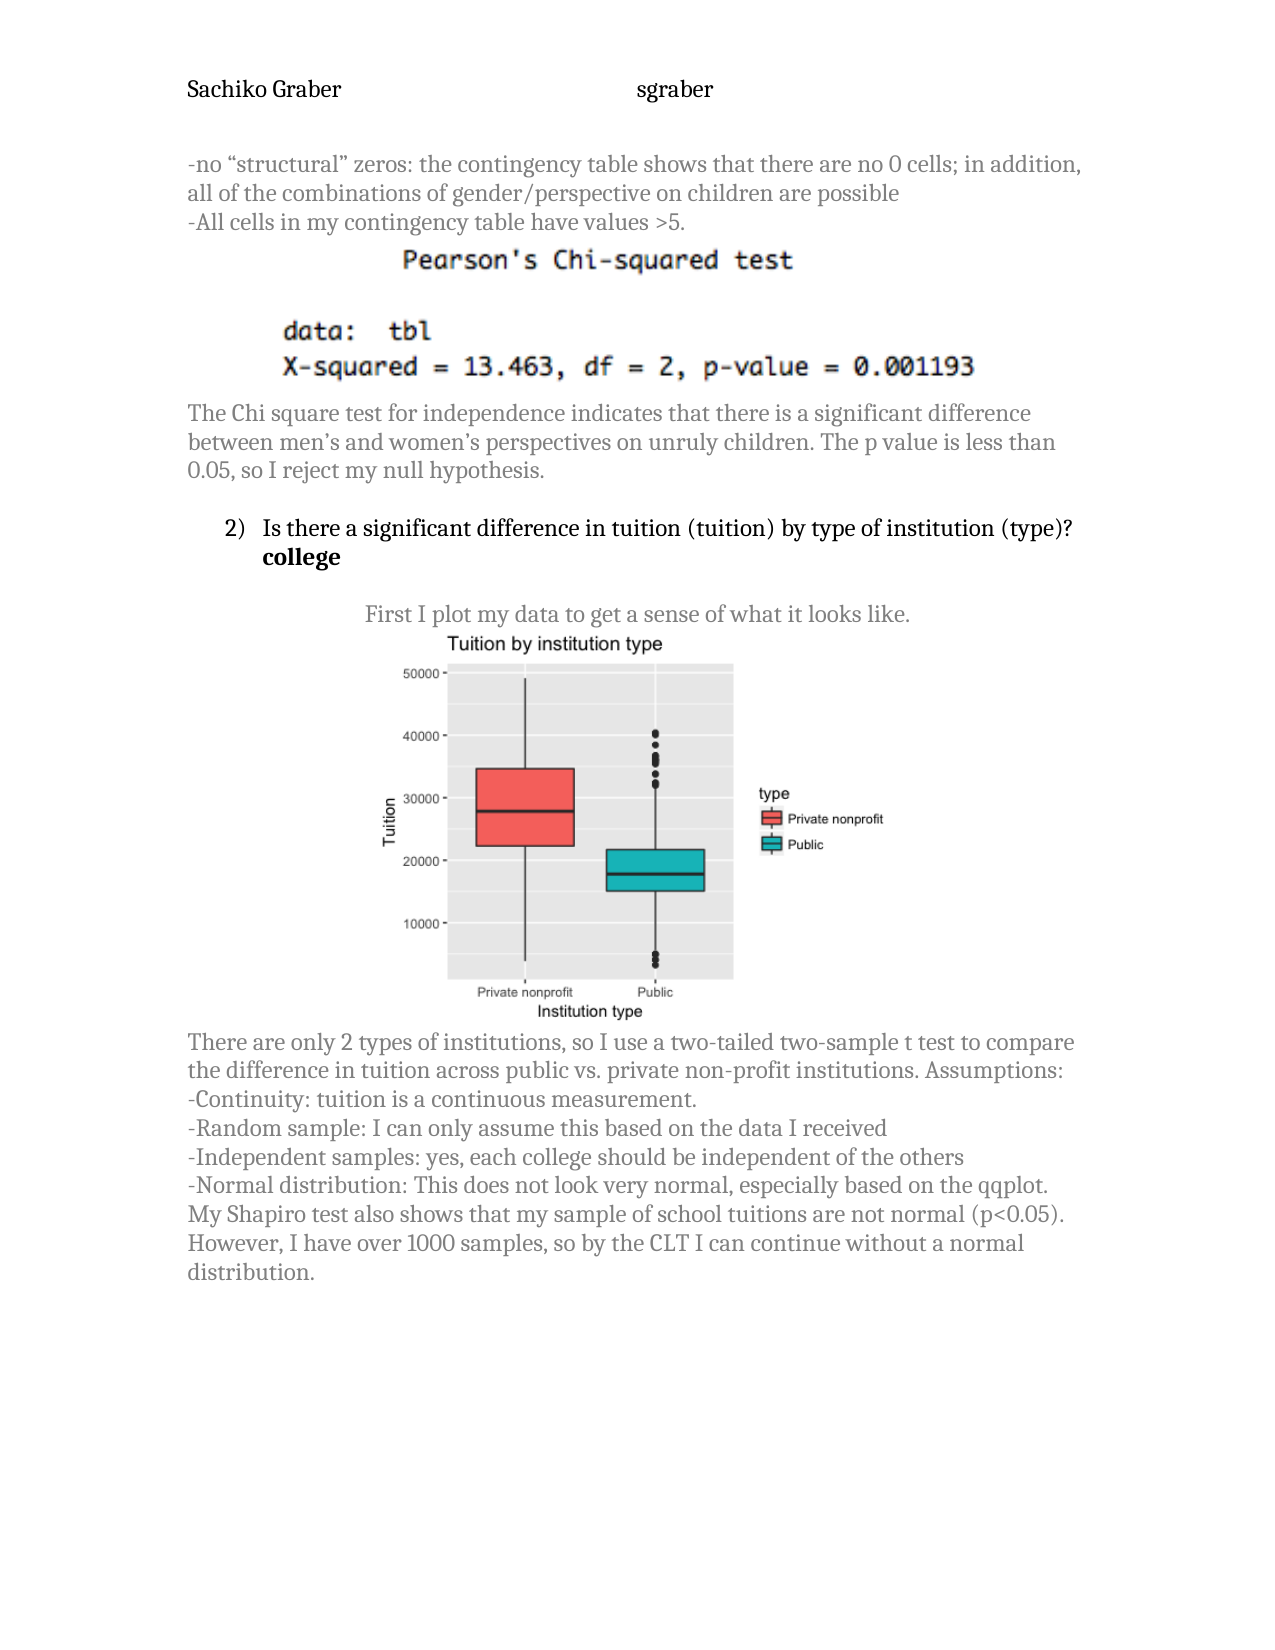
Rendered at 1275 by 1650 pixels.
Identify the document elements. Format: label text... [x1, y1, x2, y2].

text -Normal distribution: This does not look very normal, especially based on the qqplot. My Shapiro test also shows that my sample of school tuitions are not normal (p<0.05). However, I have over 1000 samples, so by the CLT I can continue without a normal distribution. [187, 1171, 1087, 1286]
text -no “structural” zeros: the contingency table shows that there are no 0 cells; in addition, all of the combinations of gender/perspective on children are possible [187, 150, 1087, 207]
text -Random sample: I can only assume this based on the data I received [187, 1114, 1087, 1143]
text -Continuity: tuition is a continuous measurement. [187, 1085, 1087, 1114]
text -Independent samples: yes, each college should be independent of the others [187, 1143, 1087, 1171]
text The Chi square test for independence indicates that there is a significant difference between men’s and women’s perspectives on unruly children. The p value is less than 0.05, so I reject my null hypothesis. [187, 399, 1087, 485]
picture [273, 236, 1002, 399]
picture [375, 628, 900, 1028]
list Is there a significant difference in tuition (tuition) by type of institution (type)? college [225, 514, 1087, 571]
text There are only 2 types of institutions, so I use a two-tailed two-sample t test to compare the difference in tuition across public vs. private non-profit institutions. Assumptions: [187, 1028, 1087, 1085]
text -All cells in my contingency table have values >5. [187, 207, 1087, 236]
